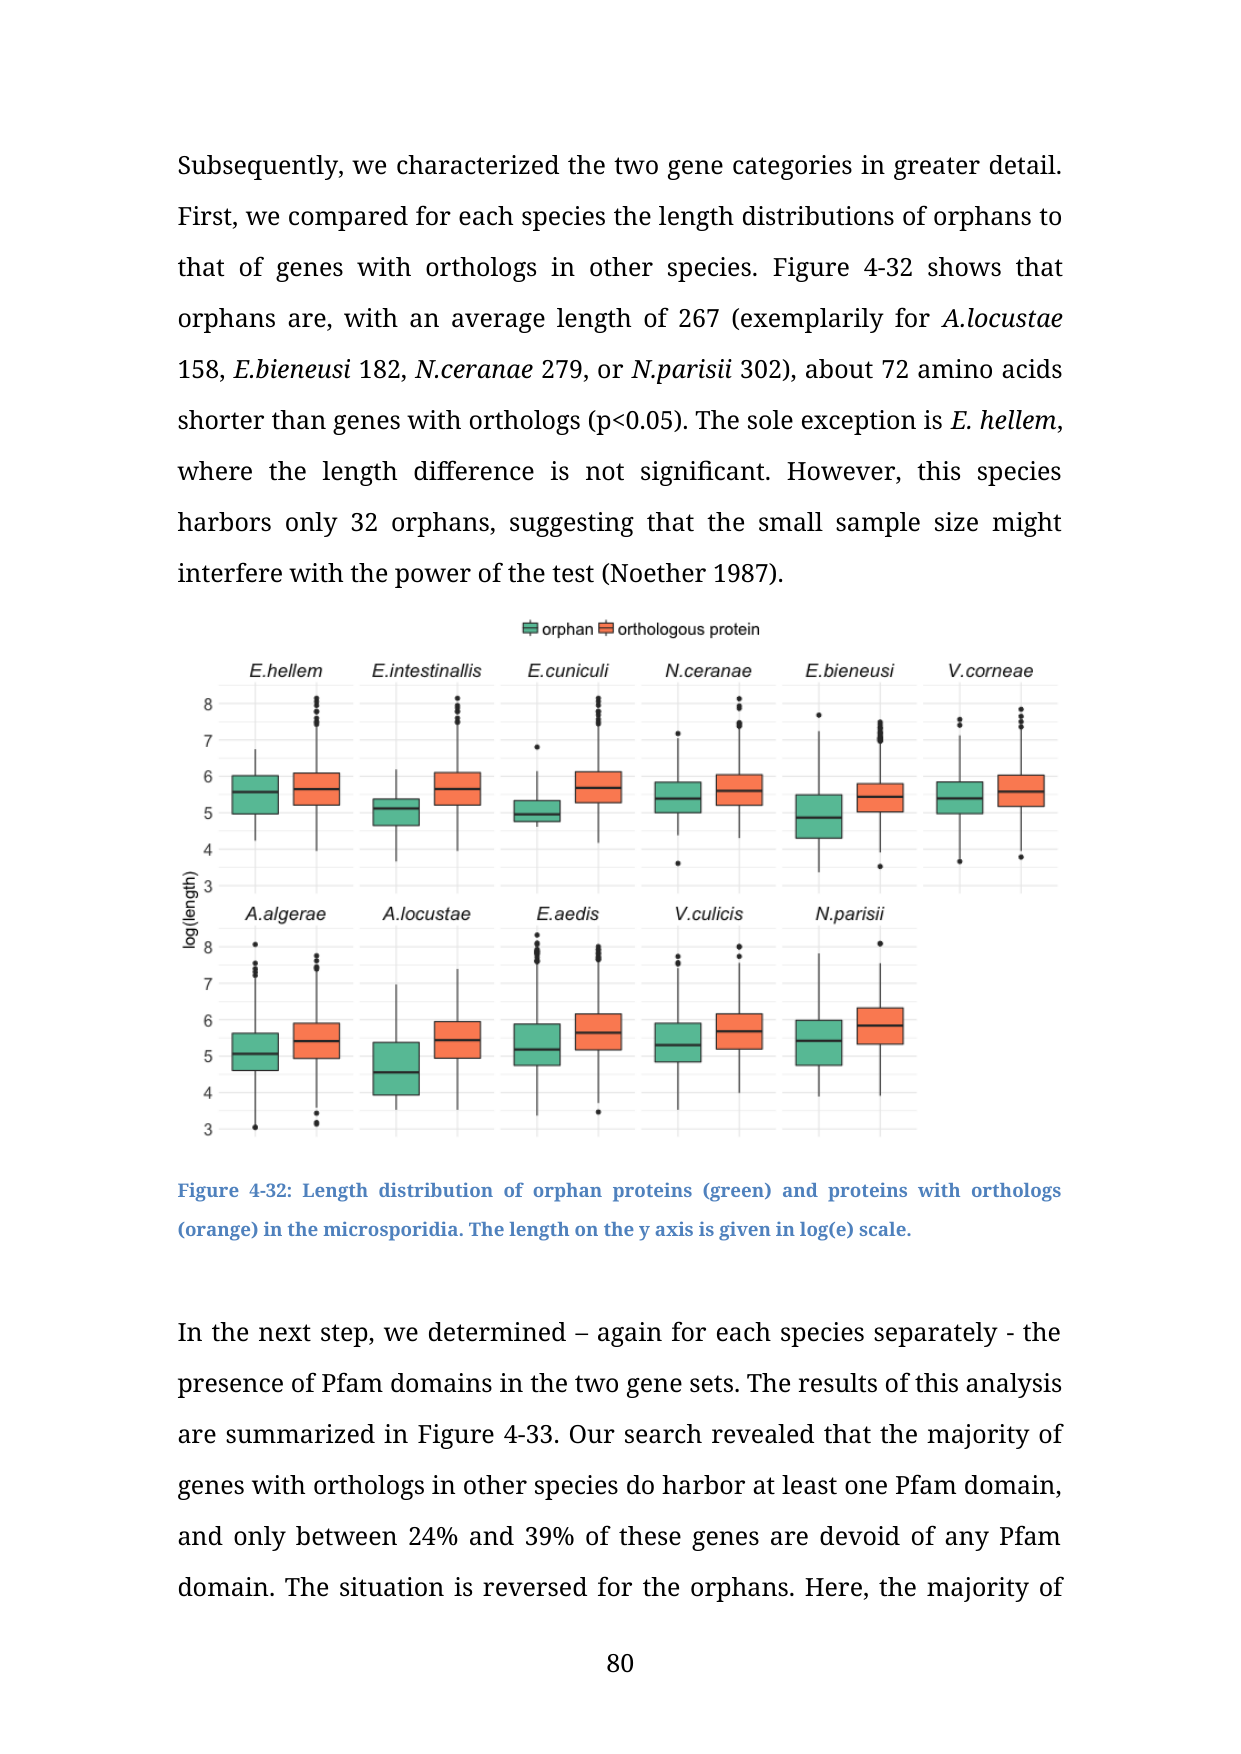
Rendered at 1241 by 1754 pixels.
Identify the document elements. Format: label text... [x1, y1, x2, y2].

picture [177, 607, 1063, 1161]
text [177, 1314, 1063, 1603]
